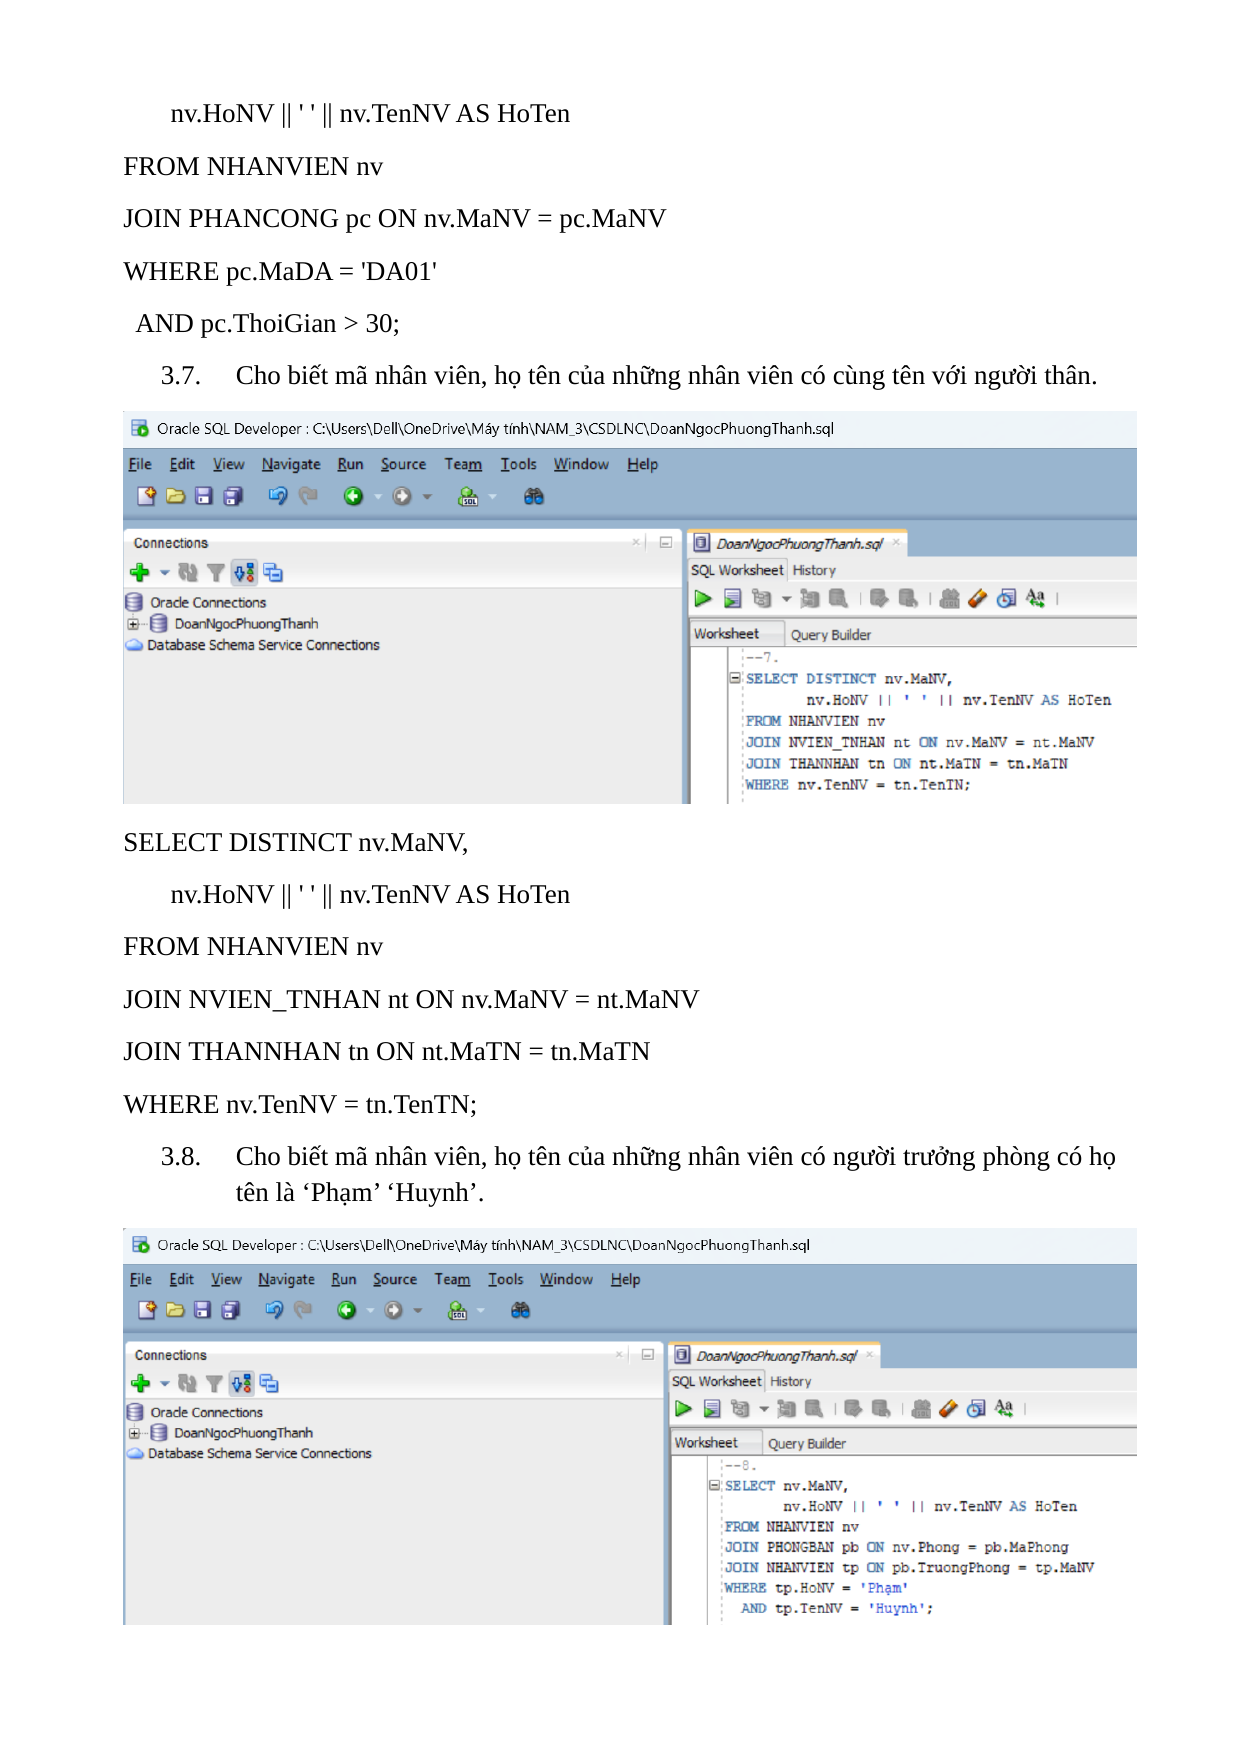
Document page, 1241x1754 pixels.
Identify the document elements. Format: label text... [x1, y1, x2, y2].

text AND pc.ThoiGian > 30; [123, 307, 1137, 338]
text nv.HoNV || ' ' || nv.TenNV AS HoTen [123, 97, 1137, 129]
text SELECT DISTINCT nv.MaNV, [123, 826, 1137, 857]
picture [123, 1228, 1137, 1625]
text FROM NHANVIEN nv [123, 931, 1137, 962]
text nv.HoNV || ' ' || nv.TenNV AS HoTen [123, 878, 1137, 909]
text WHERE nv.TenNV = tn.TenTN; [123, 1088, 1137, 1119]
picture [123, 411, 1137, 804]
list Cho biết mã nhân viên, họ tên của những nhân viên có cùng tên với người thân. [161, 359, 1137, 391]
text JOIN THANNHAN tn ON nt.MaTN = tn.MaTN [123, 1035, 1137, 1066]
text WHERE pc.MaDA = 'DA01' [123, 255, 1137, 286]
text JOIN PHANCONG pc ON nv.MaNV = pc.MaNV [123, 202, 1137, 233]
list Cho biết mã nhân viên, họ tên của những nhân viên có người trưởng phòng có họ tên là ‘Phạm’ ‘Huynh’. [161, 1140, 1137, 1207]
text FROM NHANVIEN nv [123, 150, 1137, 181]
text JOIN NVIEN_TNHAN nt ON nv.MaNV = nt.MaNV [123, 983, 1137, 1014]
